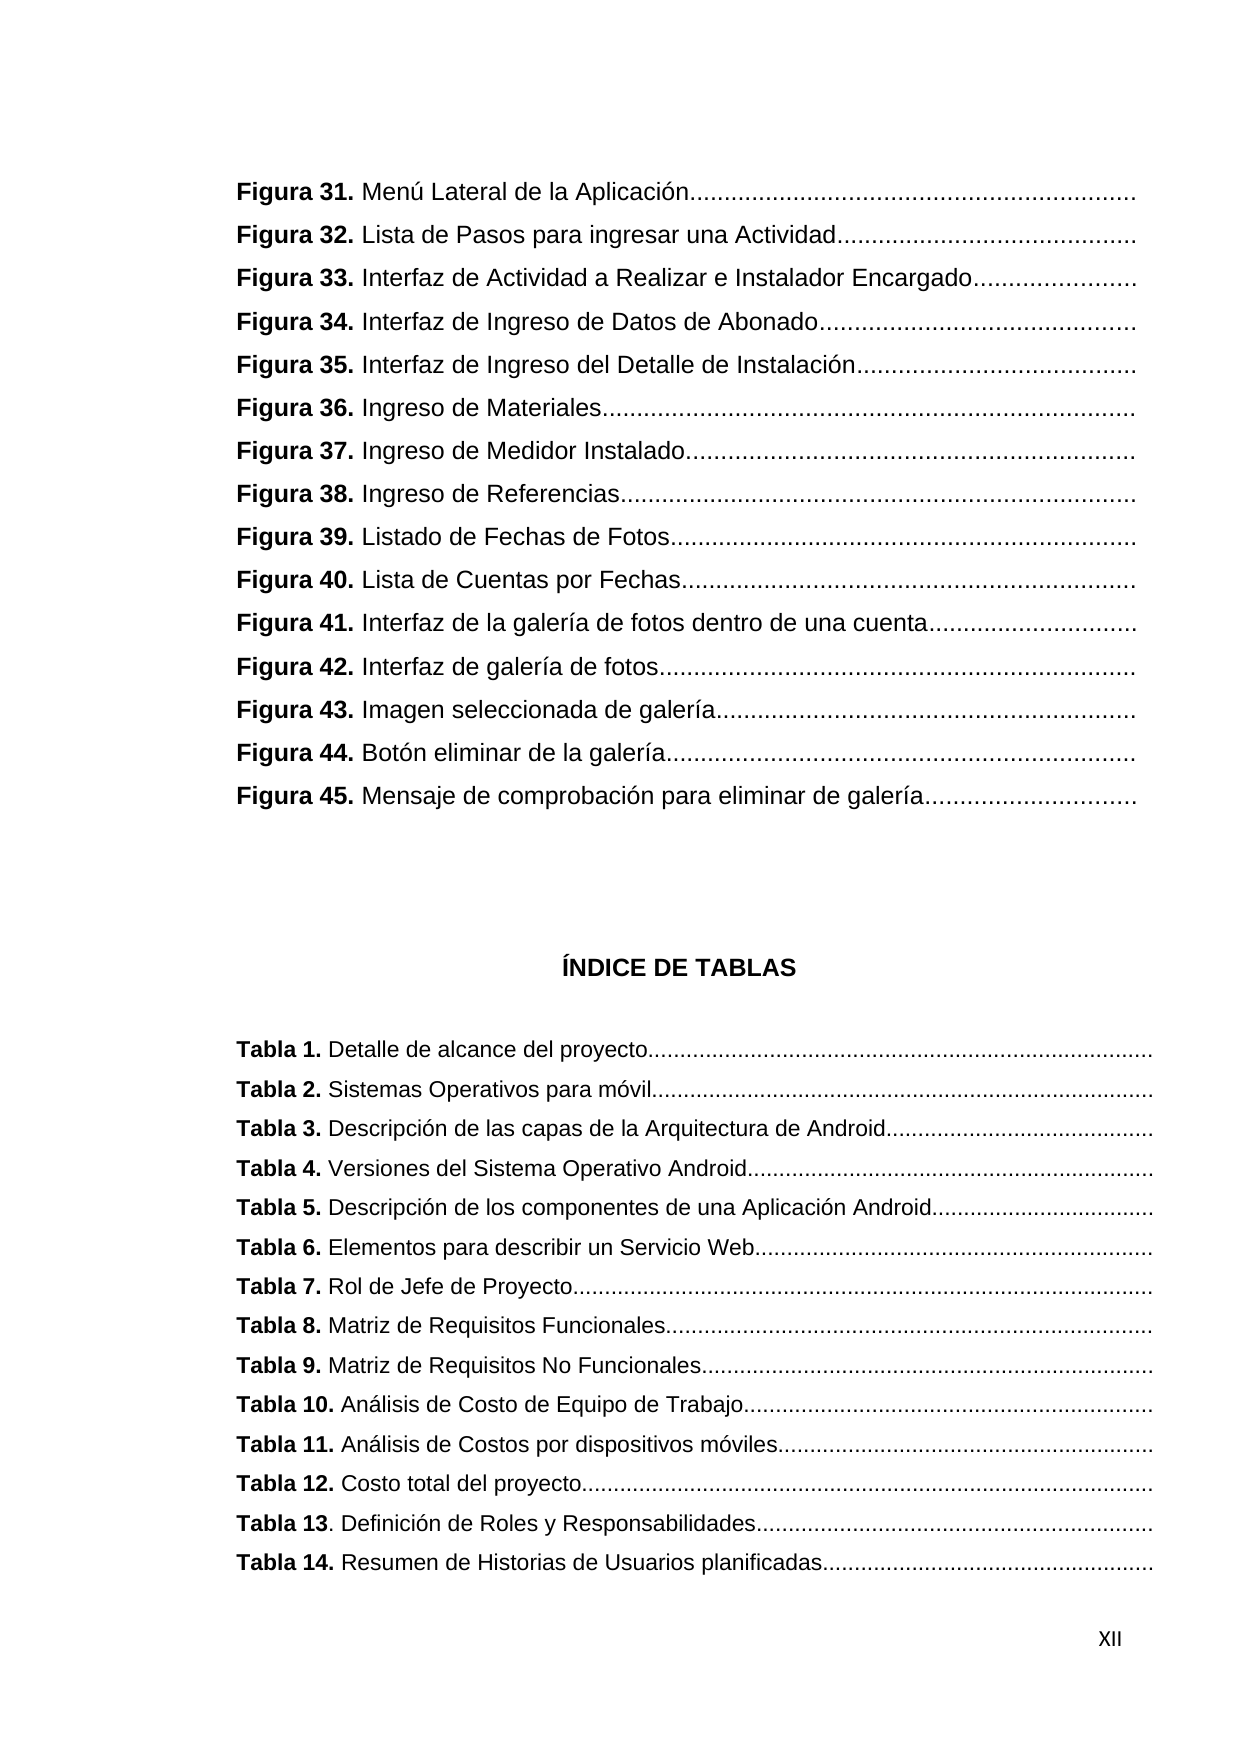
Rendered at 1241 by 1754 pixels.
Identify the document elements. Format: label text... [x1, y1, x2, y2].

text Figura 40. Lista de Cuentas por Fechas 111 [236, 565, 1122, 594]
text Figura 44. Botón eliminar de la galería 113 [236, 738, 1122, 767]
text Figura 41. Interfaz de la galería de fotos dentro de una cuenta 111 [236, 608, 1122, 637]
text Tabla 14. Resumen de Historias de Usuarios planificadas 67 [236, 1549, 1122, 1576]
text Tabla 11. Análisis de Costos por dispositivos móviles 49 [236, 1431, 1122, 1457]
text Tabla 12. Costo total del proyecto 50 [236, 1470, 1122, 1497]
text Tabla 10. Análisis de Costo de Equipo de Trabajo 49 [236, 1391, 1122, 1418]
text Figura 42. Interfaz de galería de fotos 112 [236, 652, 1122, 680]
text Figura 31. Menú Lateral de la Aplicación 103 [236, 177, 1122, 206]
text Figura 43. Imagen seleccionada de galería 112 [236, 695, 1122, 723]
text Tabla 2. Sistemas Operativos para móvil 23 [236, 1076, 1122, 1102]
text Tabla 13. Definición de Roles y Responsabilidades 50 [236, 1510, 1122, 1536]
text Tabla 4. Versiones del Sistema Operativo Android 27 [236, 1154, 1122, 1181]
text Tabla 9. Matriz de Requisitos No Funcionales 46 [236, 1352, 1122, 1378]
text ÍNDICE DE TABLAS [236, 953, 1122, 982]
text Tabla 5. Descripción de los componentes de una Aplicación Android 28 [236, 1194, 1122, 1220]
text Figura 39. Listado de Fechas de Fotos 110 [236, 522, 1122, 551]
text Figura 34. Interfaz de Ingreso de Datos de Abonado 106 [236, 307, 1122, 335]
text Tabla 8. Matriz de Requisitos Funcionales 46 [236, 1312, 1122, 1339]
text Figura 33. Interfaz de Actividad a Realizar e Instalador Encargado 105 [236, 263, 1122, 292]
text Tabla 7. Rol de Jefe de Proyecto 44 [236, 1273, 1122, 1299]
text Figura 32. Lista de Pasos para ingresar una Actividad 104 [236, 220, 1122, 249]
text Tabla 3. Descripción de las capas de la Arquitectura de Android 24 [236, 1115, 1122, 1141]
text Figura 36. Ingreso de Materiales 108 [236, 393, 1122, 422]
text Figura 37. Ingreso de Medidor Instalado 108 [236, 436, 1122, 465]
text Figura 45. Mensaje de comprobación para eliminar de galería 113 [236, 781, 1122, 810]
text Tabla 6. Elementos para describir un Servicio Web 41 [236, 1233, 1122, 1260]
text Tabla 1. Detalle de alcance del proyecto 18 [236, 1036, 1122, 1062]
text Figura 38. Ingreso de Referencias 109 [236, 479, 1122, 508]
text Figura 35. Interfaz de Ingreso del Detalle de Instalación 107 [236, 350, 1122, 378]
